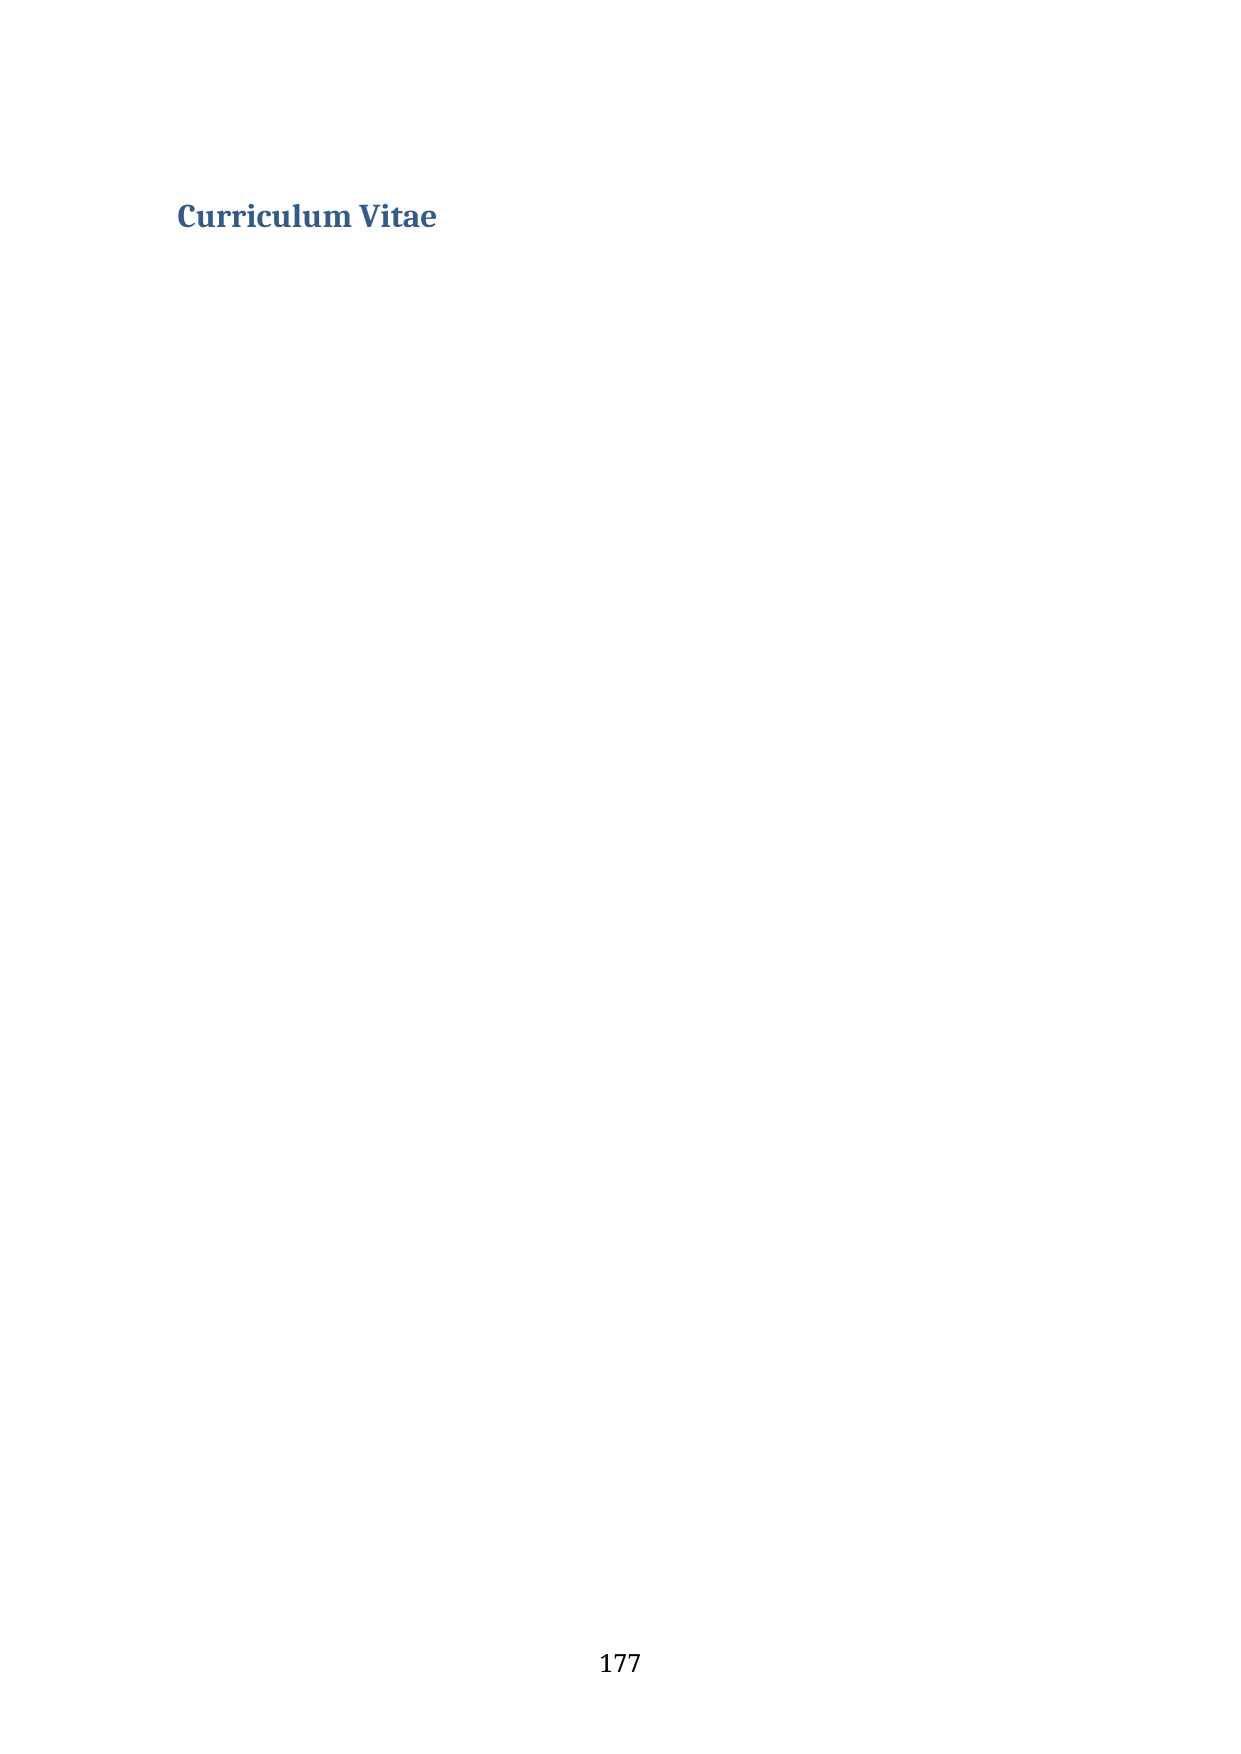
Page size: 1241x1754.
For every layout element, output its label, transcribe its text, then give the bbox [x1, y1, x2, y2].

subtitle Curriculum Vitae [177, 198, 1063, 236]
